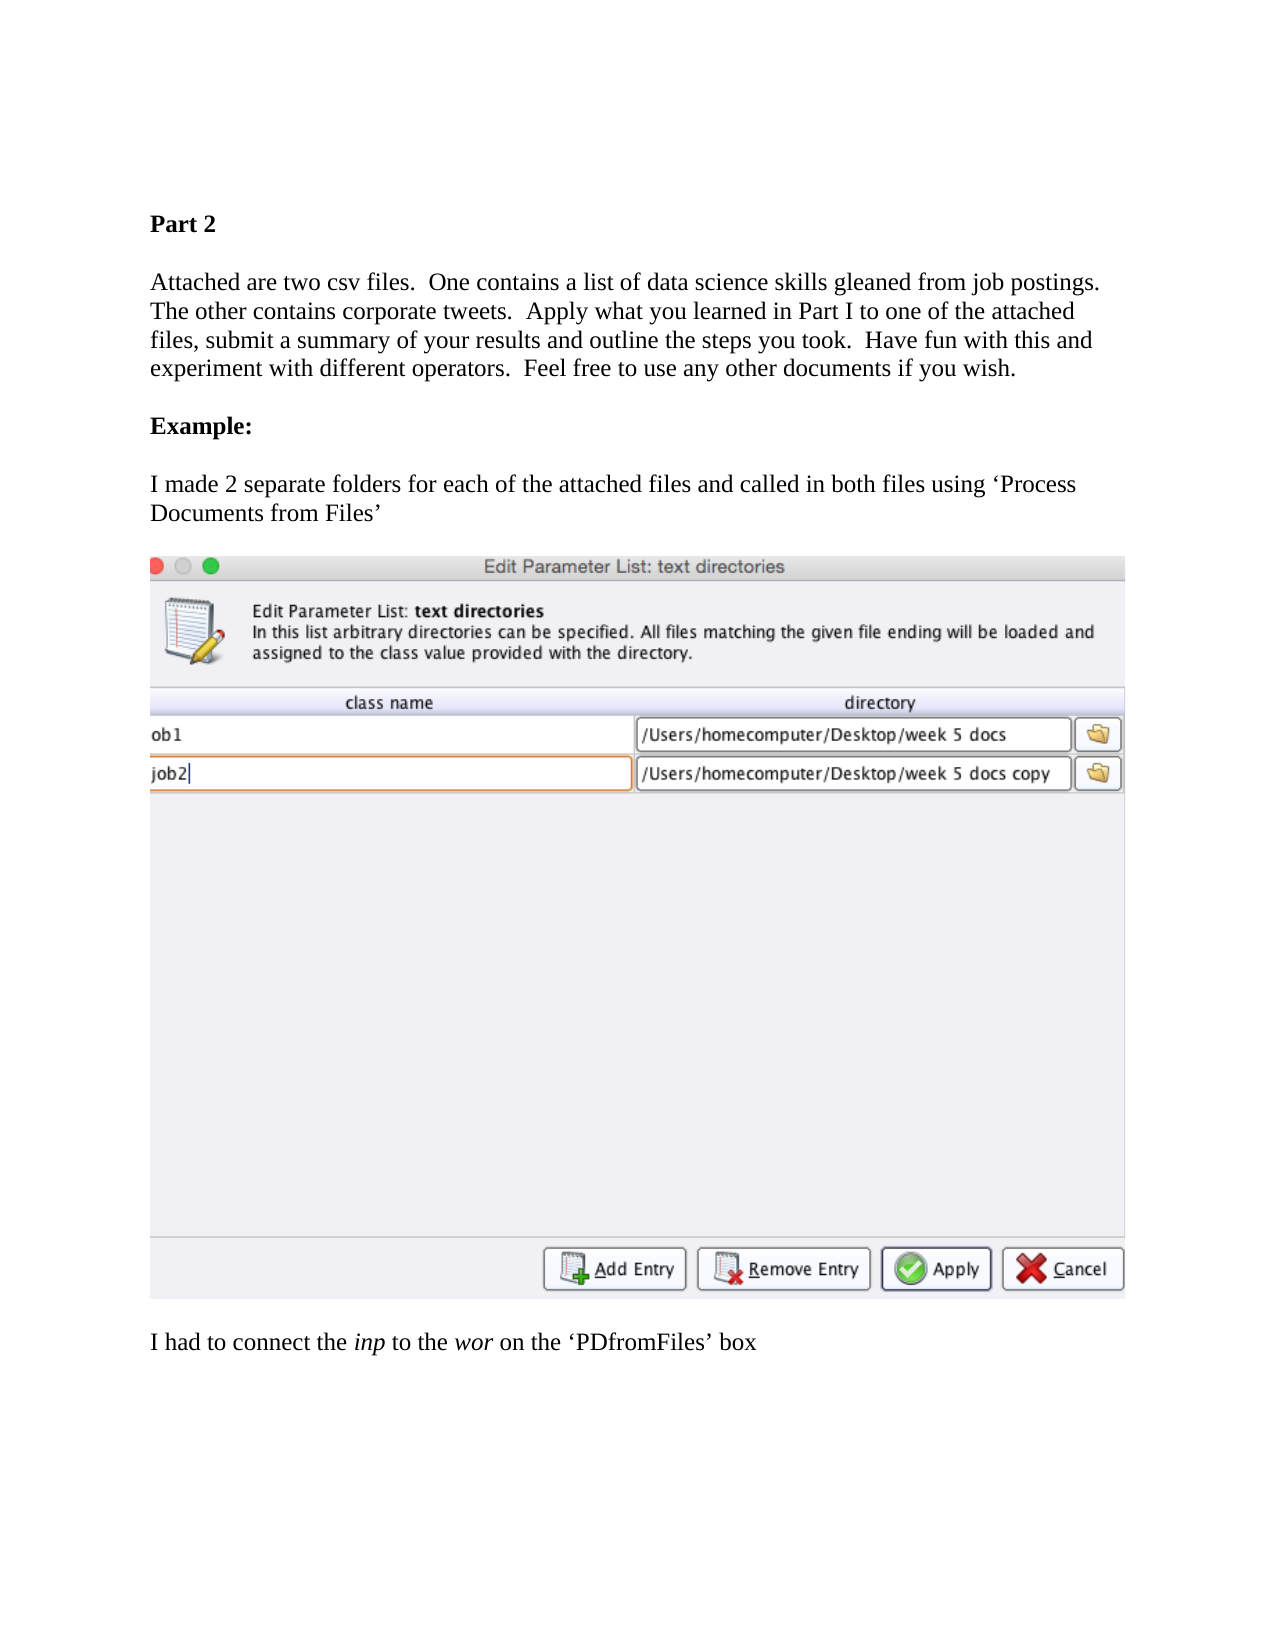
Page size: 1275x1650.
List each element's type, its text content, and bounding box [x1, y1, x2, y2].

text Example: [150, 411, 1125, 440]
text I had to connect the inp to the wor on the ‘PDfromFiles’ box [150, 1327, 1125, 1356]
picture [150, 556, 1125, 1299]
text I made 2 separate folders for each of the attached files and called in both files using ‘Process Documents from Files’ [150, 469, 1125, 527]
text Attached are two csv files. One contains a list of data science skills gleaned from job postings. The other contains corporate tweets. Apply what you learned in Part I to one of the attached files, submit a summary of your results and outline the steps you took. Have fun with this and experiment with different operators. Feel free to use any other documents if you wish. [150, 267, 1125, 382]
text Part 2 [150, 209, 1125, 238]
